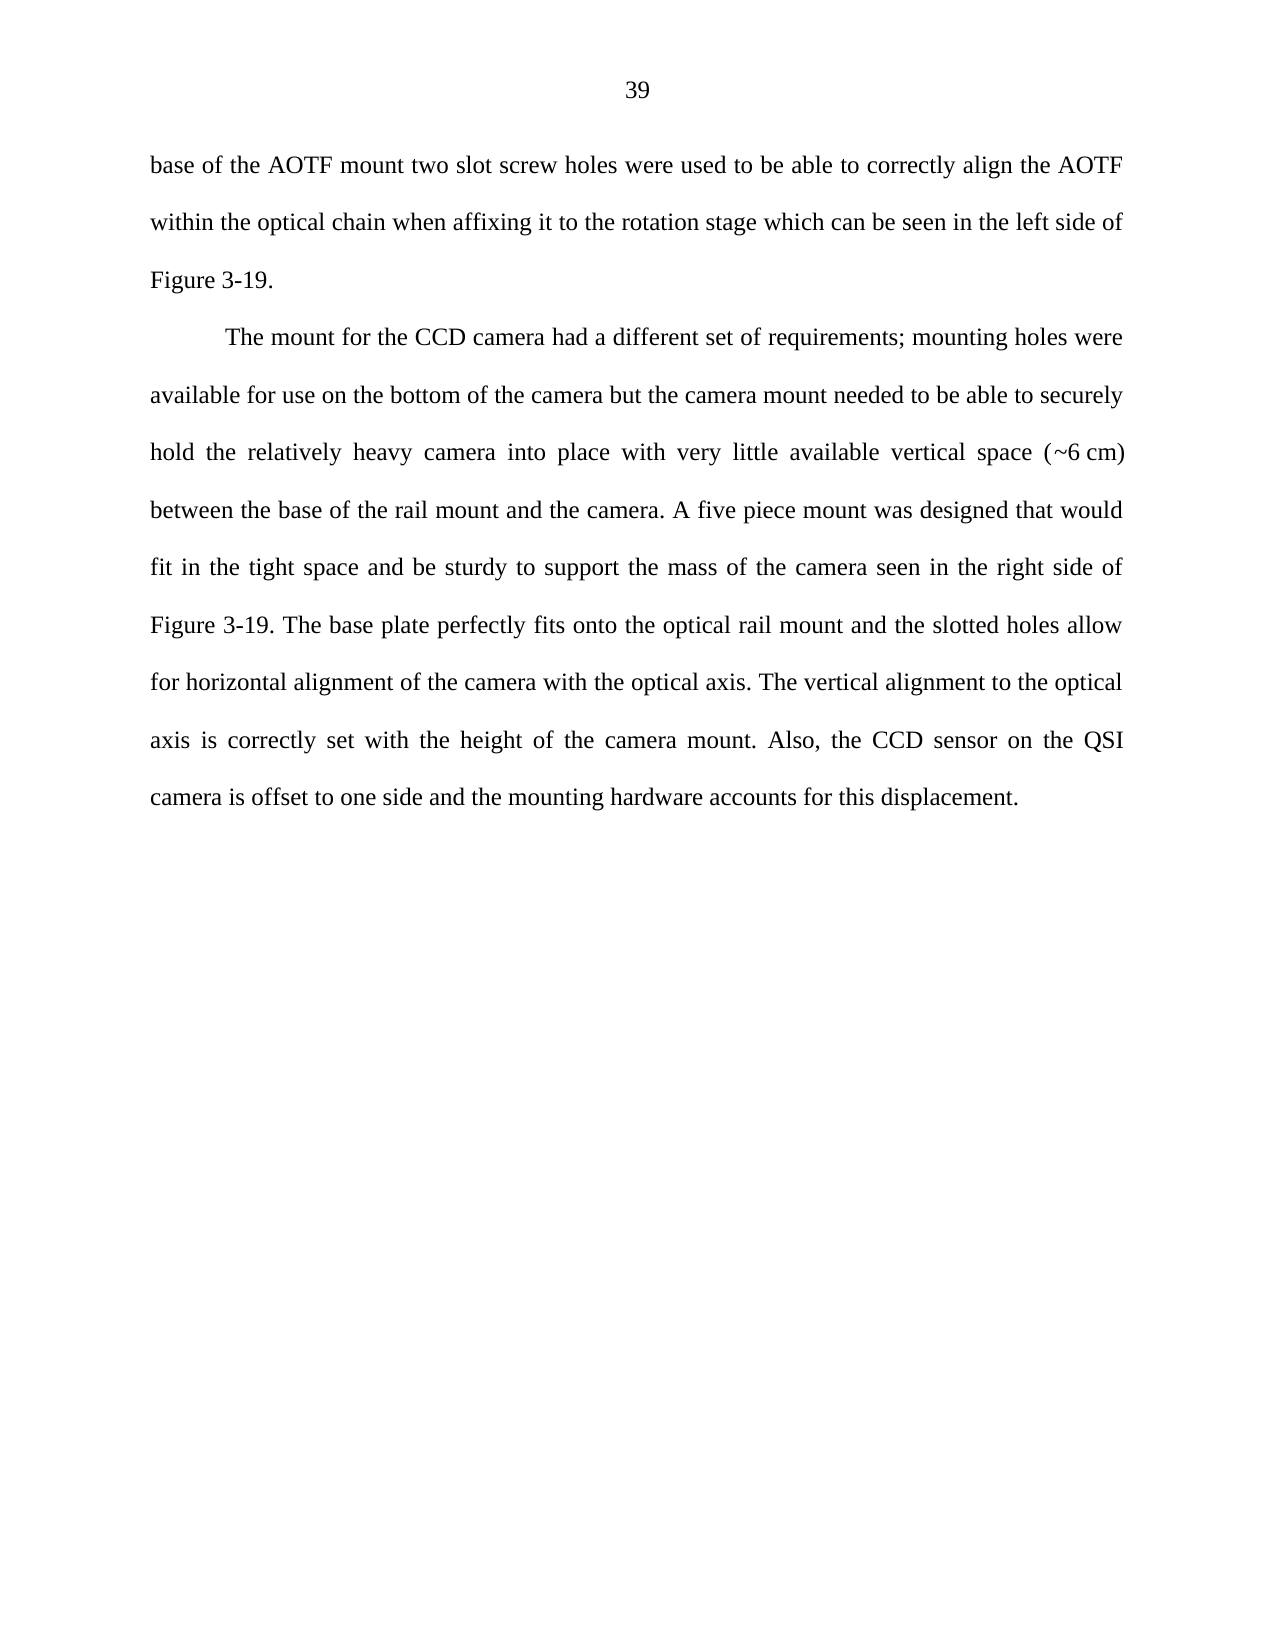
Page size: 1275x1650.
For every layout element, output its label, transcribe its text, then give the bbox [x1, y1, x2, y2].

text The mount for the CCD camera had a different set of requirements; mounting holes were available for use on the bottom of the camera but the camera mount needed to be able to securely hold the relatively heavy camera into place with very little available vertical space (~6 cm) between the base of the rail mount and the camera. A five piece mount was designed that would fit in the tight space and be sturdy to support the mass of the camera seen in the right side of Figure 3-19. The base plate perfectly fits onto the optical rail mount and the slotted holes allow for horizontal alignment of the camera with the optical axis. The vertical alignment to the optical axis is correctly set with the height of the camera mount. Also, the CCD sensor on the QSI camera is offset to one side and the mounting hardware accounts for this displacement. [150, 322, 1125, 811]
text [150, 150, 1125, 294]
